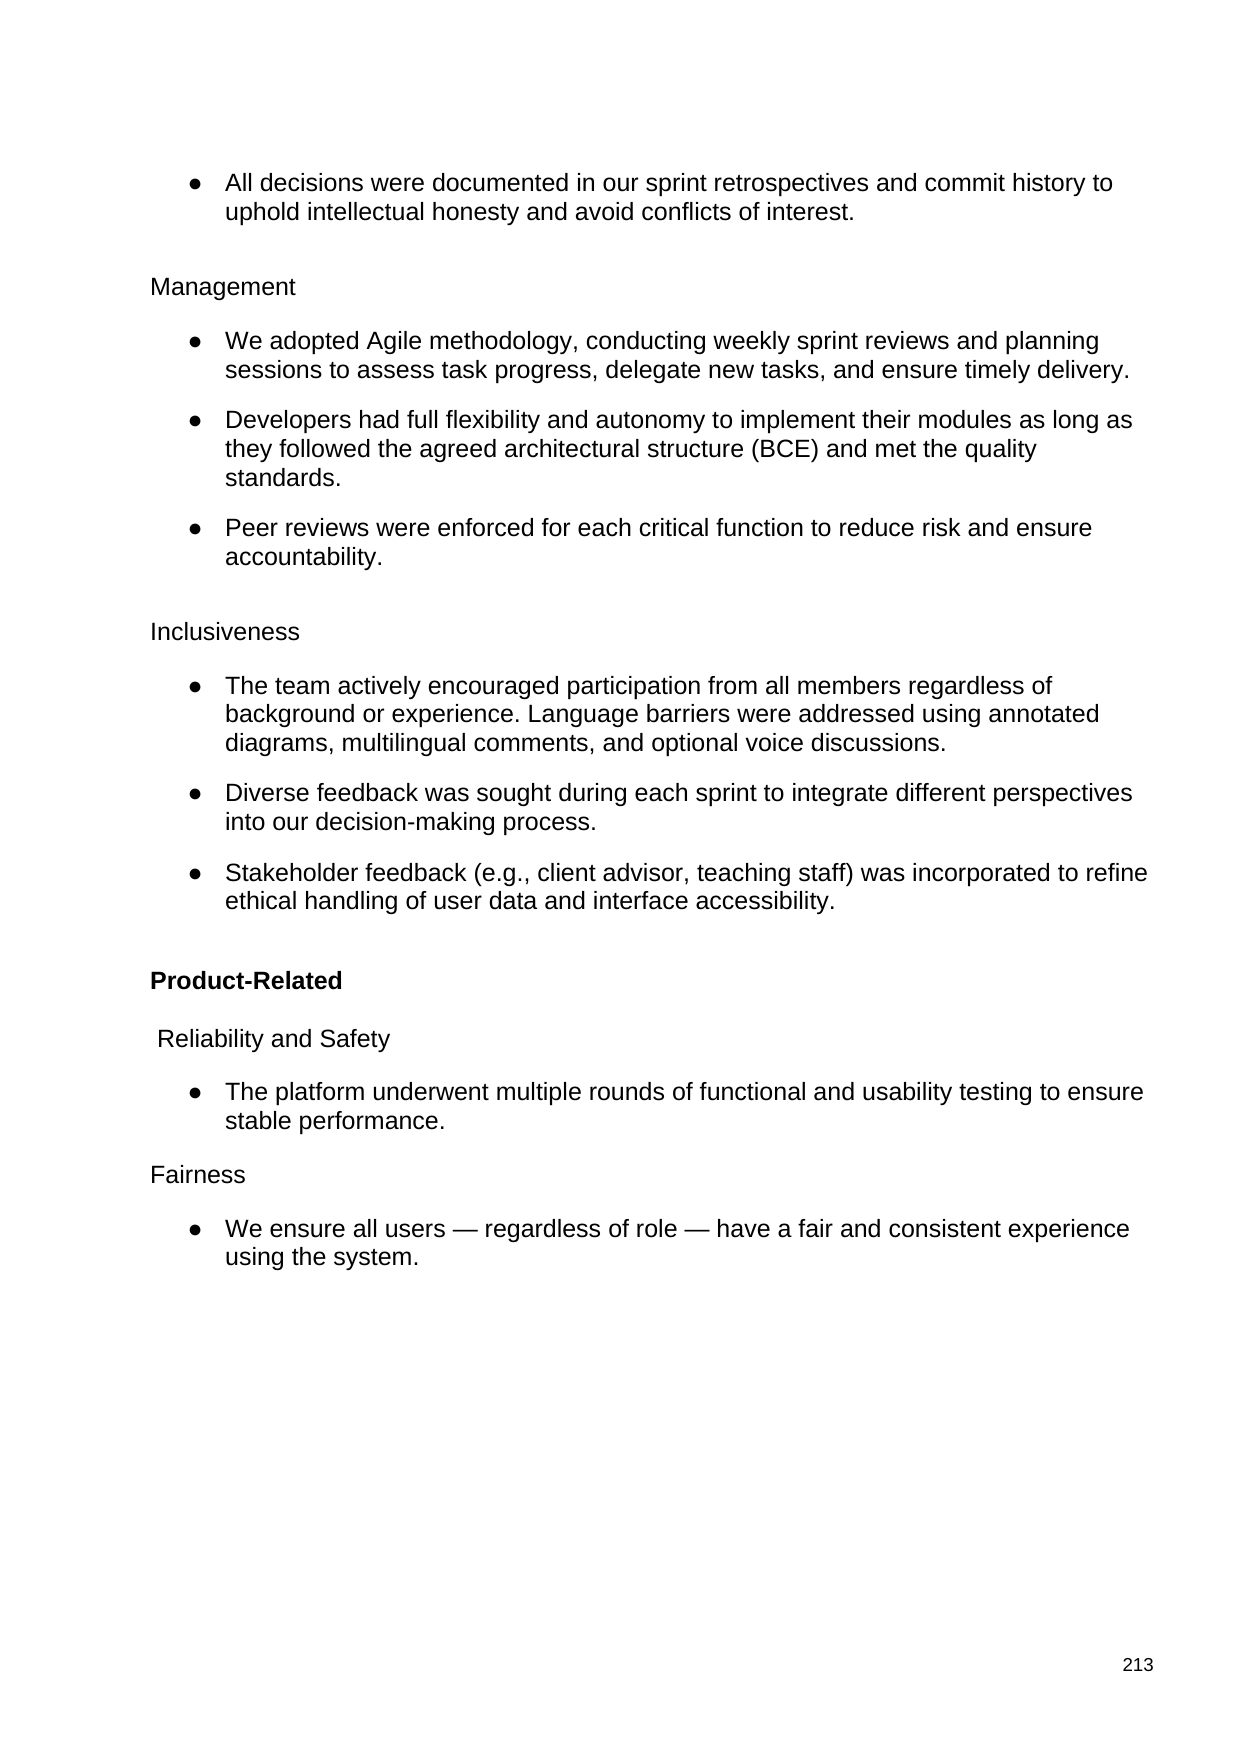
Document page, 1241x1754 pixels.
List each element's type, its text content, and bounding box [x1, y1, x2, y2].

text Reliability and Safety [150, 1024, 1153, 1052]
list Diverse feedback was sought during each sprint to integrate different perspectives into our decision-making process. [187, 778, 1153, 857]
text Inclusiveness [150, 617, 1153, 646]
list We adopted Agile methodology, conducting weekly sprint reviews and planning sessions to assess task progress, delegate new tasks, and ensure timely delivery. [187, 326, 1153, 405]
text Management [150, 272, 1153, 301]
list Peer reviews were enforced for each critical function to reduce risk and ensure accountability. [187, 513, 1153, 592]
list Stakeholder feedback (e.g., client advisor, teaching staff) was incorporated to refine ethical handling of user data and interface accessibility. [187, 857, 1153, 937]
list Developers had full flexibility and autonomy to implement their modules as long as they followed the agreed architectural structure (BCE) and met the quality standards. [187, 405, 1153, 513]
list All decisions were documented in our sprint retrospectives and commit history to uphold intellectual honesty and avoid conflicts of interest. [187, 168, 1153, 247]
text Product-Related [150, 966, 1153, 994]
list We ensure all users — regardless of role — have a fair and consistent experience using the system. [187, 1214, 1153, 1293]
list The team actively encouraged participation from all members regardless of background or experience. Language barriers were addressed using annotated diagrams, multilingual comments, and optional voice discussions. [187, 671, 1153, 778]
list The platform underwent multiple rounds of functional and usability testing to ensure stable performance. [187, 1077, 1153, 1135]
text Fairness [150, 1160, 1153, 1189]
